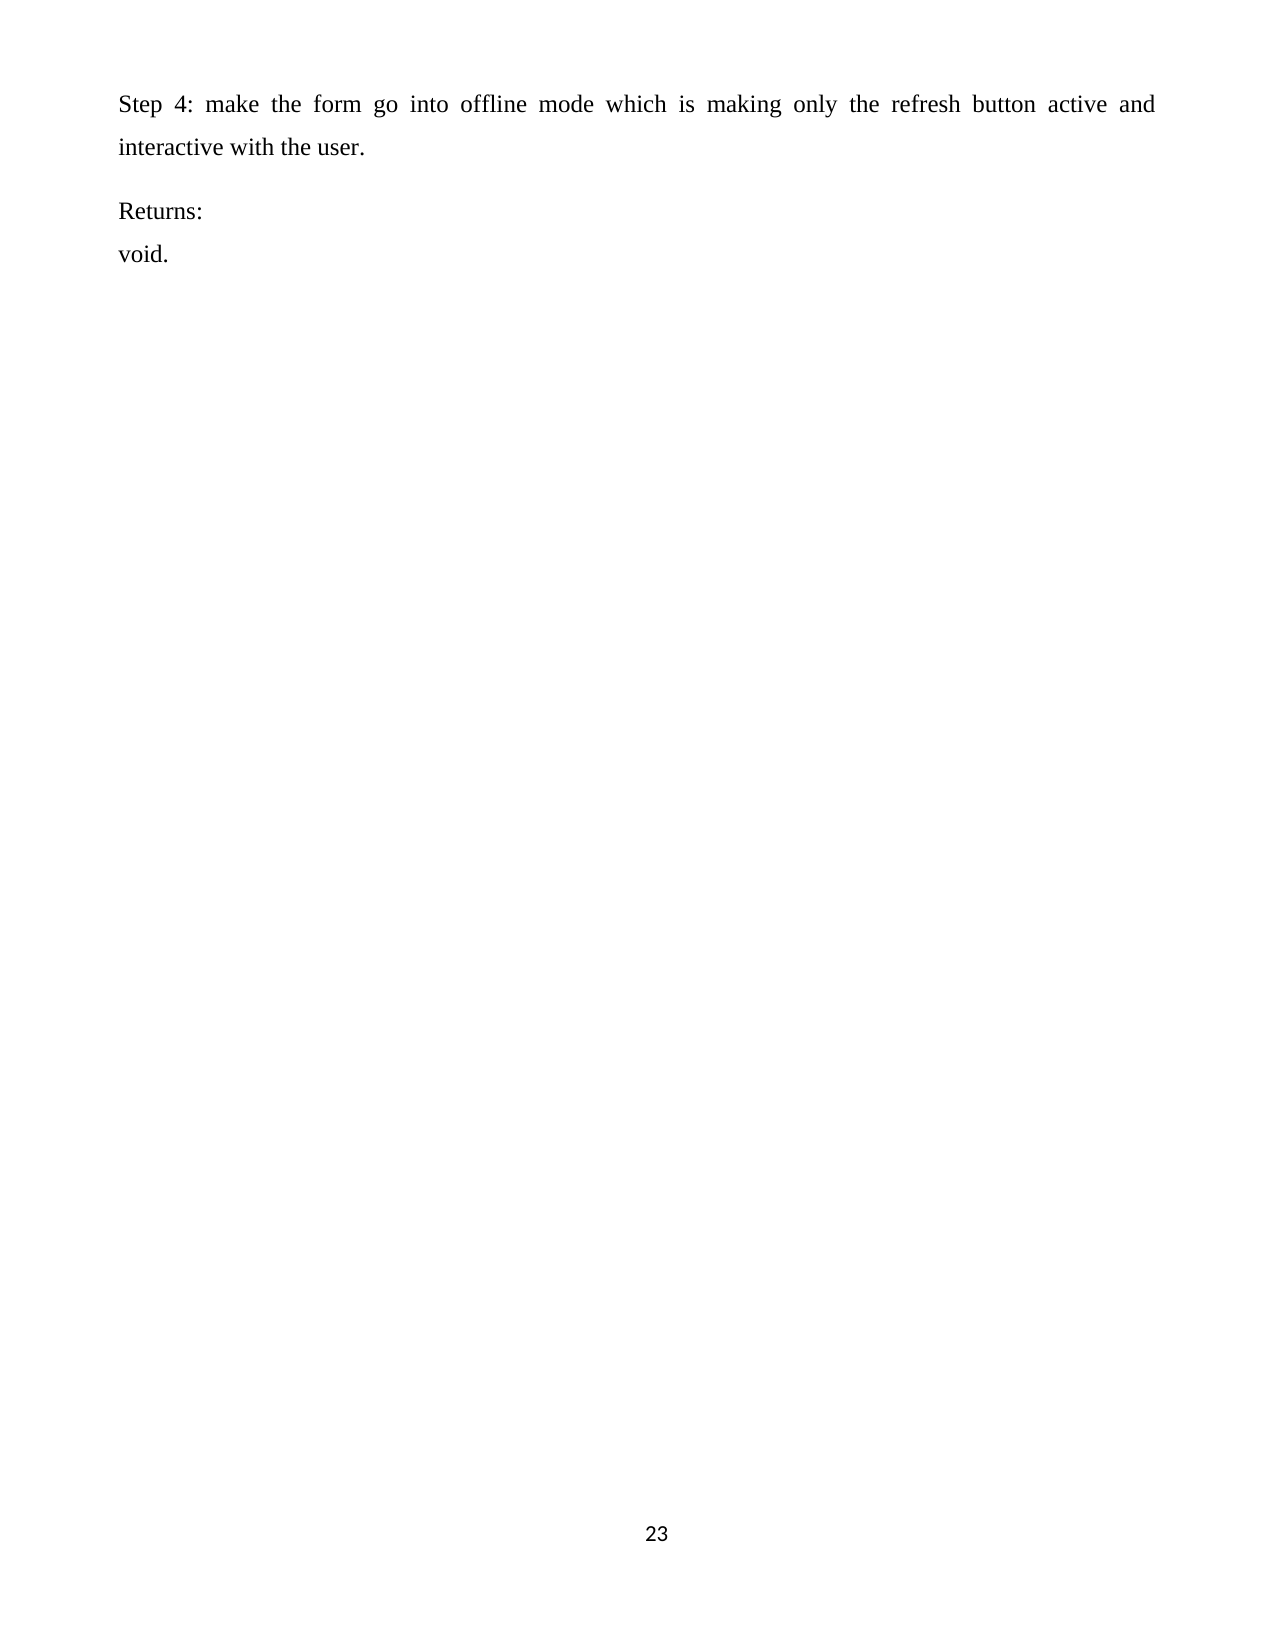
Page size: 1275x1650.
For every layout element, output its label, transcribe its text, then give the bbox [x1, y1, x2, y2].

text Returns: void. [118, 196, 1157, 268]
text Step 4: make the form go into offline mode which is making only the refresh button active and interactive with the user. [118, 89, 1157, 161]
